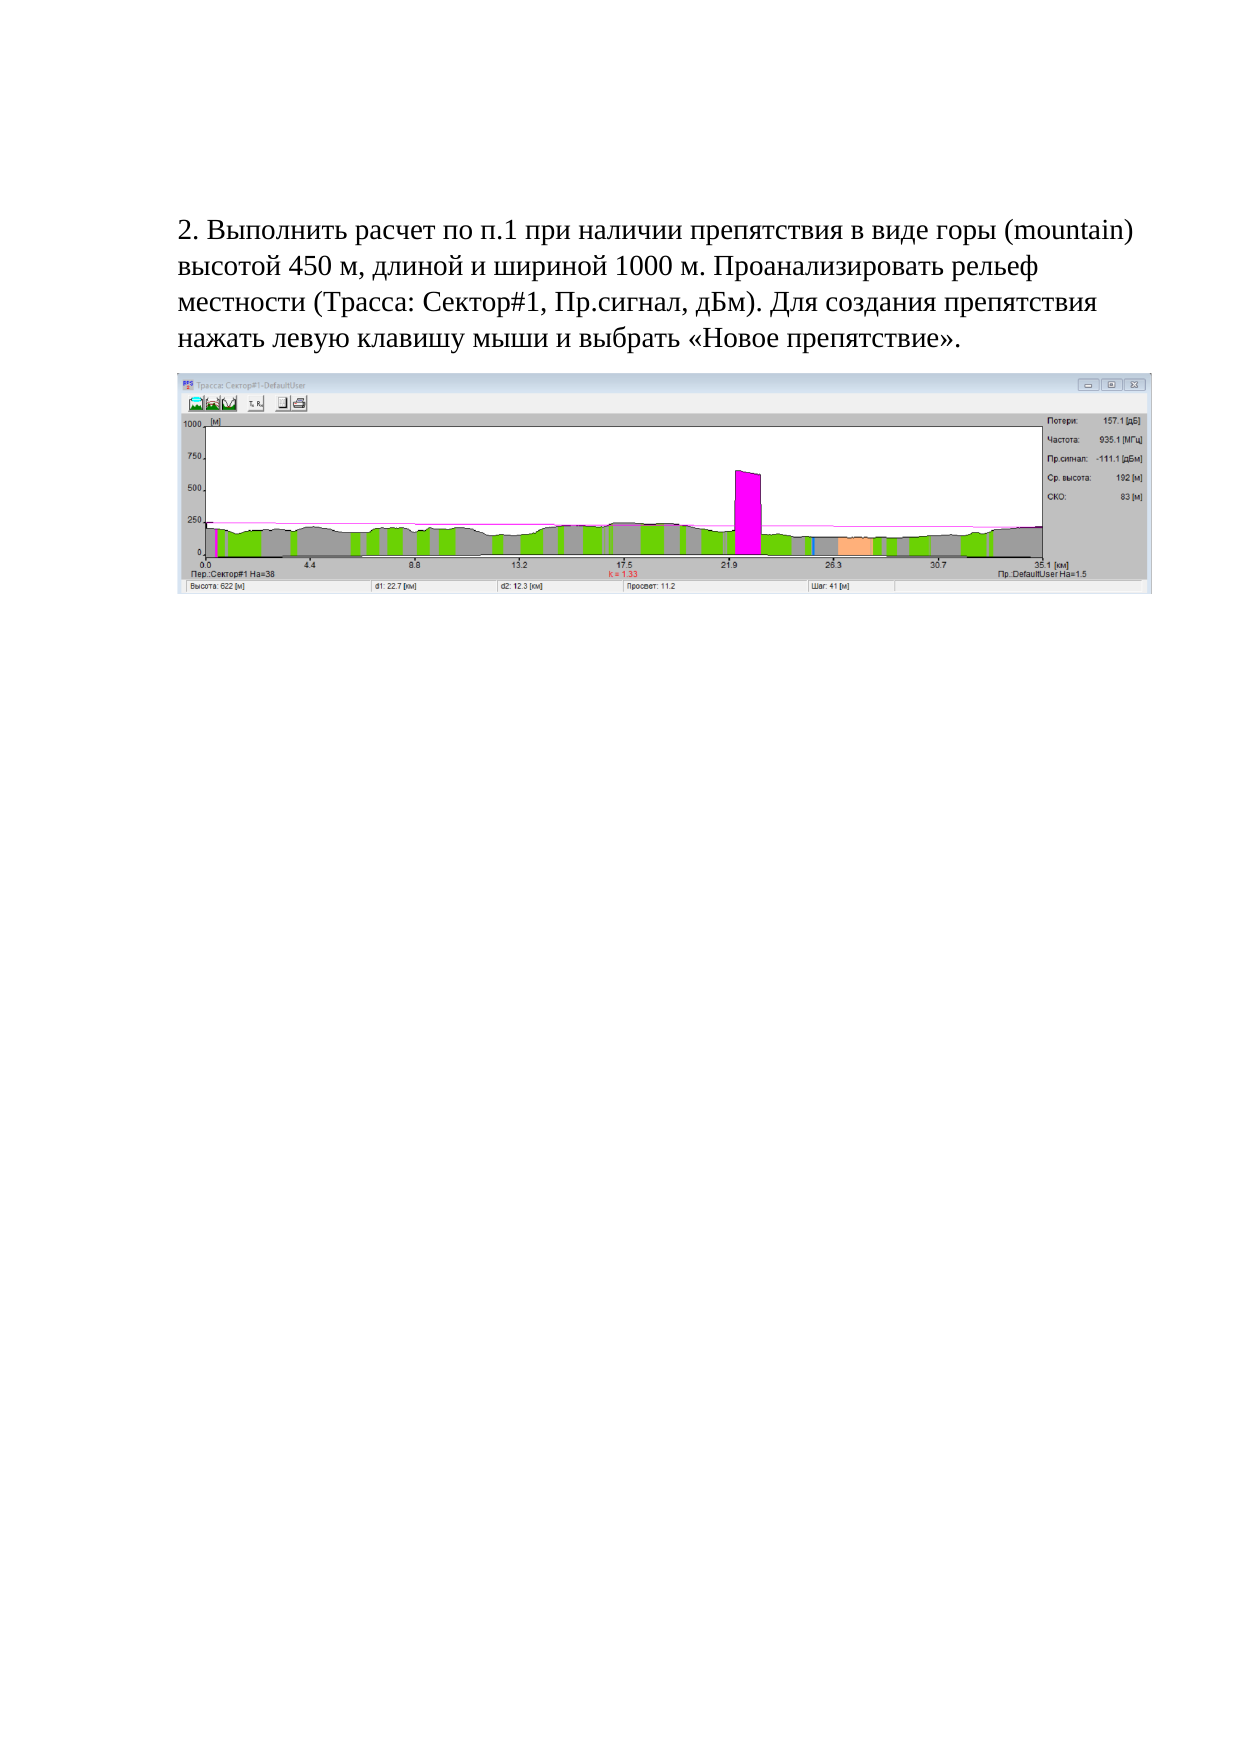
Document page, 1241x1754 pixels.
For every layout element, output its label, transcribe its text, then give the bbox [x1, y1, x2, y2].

picture [177, 373, 1152, 594]
text 2. Выполнить расчет по п.1 при наличии препятствия в виде горы (mountain) высотой 450 м, длиной и шириной 1000 м. Проанализировать рельеф местности (Трасса: Сектор#1, Пр.сигнал, дБм). Для создания препятствия нажать левую клавишу мыши и выбрать «Новое препятствие». [177, 212, 1152, 354]
